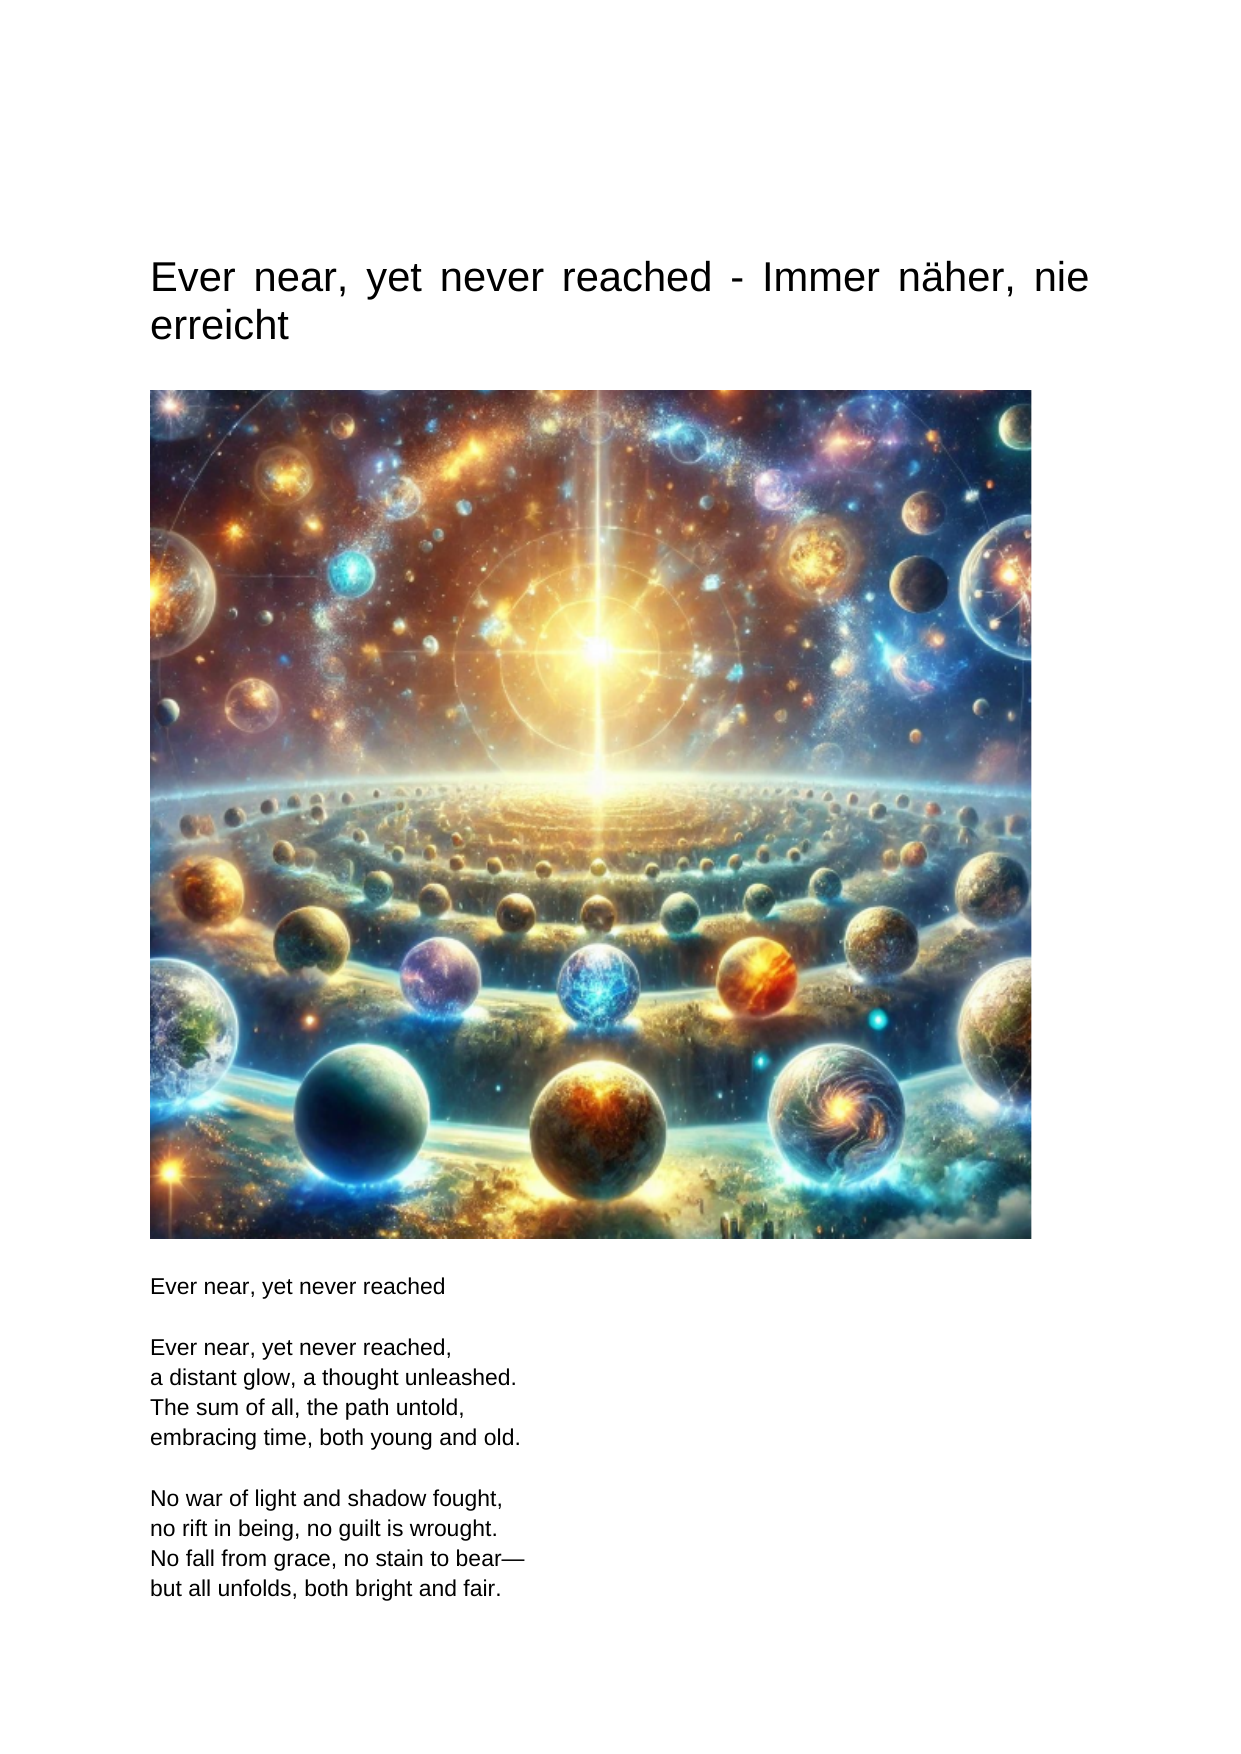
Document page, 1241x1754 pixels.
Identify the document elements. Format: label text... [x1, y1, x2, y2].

text Ever near, yet never reached [150, 1273, 1090, 1299]
text a distant glow, a thought unleashed. [150, 1364, 1090, 1390]
text embracing time, both young and old. [150, 1424, 1090, 1451]
text The sum of all, the path untold, [150, 1394, 1090, 1420]
subtitle Ever near, yet never reached - Immer näher, nie erreicht [150, 252, 1090, 348]
text No fall from grace, no stain to bear— [150, 1545, 1090, 1571]
text but all unfolds, both bright and fair. [150, 1575, 1090, 1602]
text No war of light and shadow fought, [150, 1484, 1090, 1511]
text no rift in being, no guilt is wrought. [150, 1515, 1090, 1541]
text Ever near, yet never reached, [150, 1333, 1090, 1360]
picture [150, 390, 1032, 1239]
